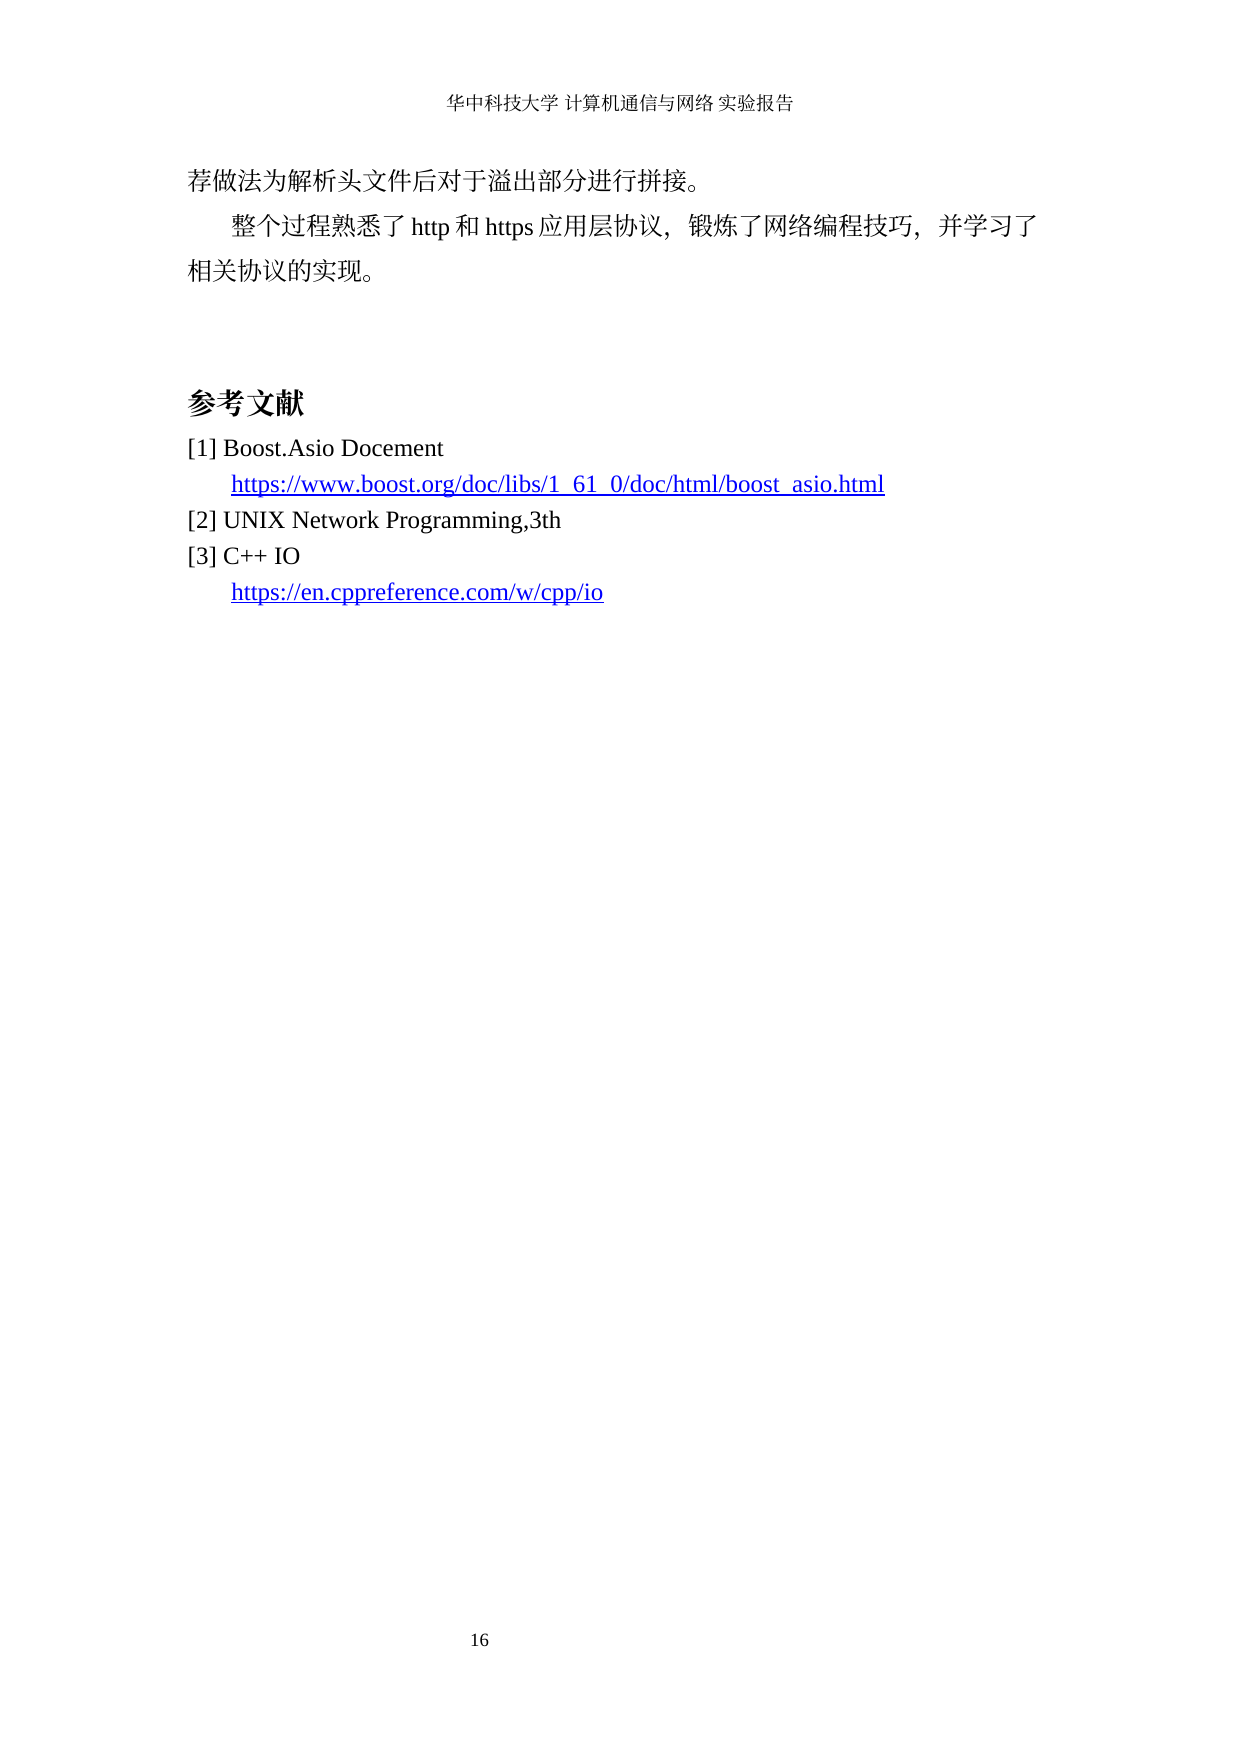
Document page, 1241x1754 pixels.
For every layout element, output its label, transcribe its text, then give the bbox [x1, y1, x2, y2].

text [187, 162, 1053, 198]
text 整个过程熟悉了http和https应用层协议，锻炼了网络编程技巧，并学习了相关协议的实现。 [187, 207, 1053, 288]
subtitle 参考文献 [187, 381, 1053, 423]
list Boost.Asio Docement [187, 433, 1053, 462]
list UNIX Network Programming,3th [187, 505, 1053, 534]
list C++ IO [187, 541, 1053, 570]
list https://en.cppreference.com/w/cpp/io [187, 577, 1053, 606]
list https://www.boost.org/doc/libs/1_61_0/doc/html/boost_asio.html [187, 469, 1053, 498]
